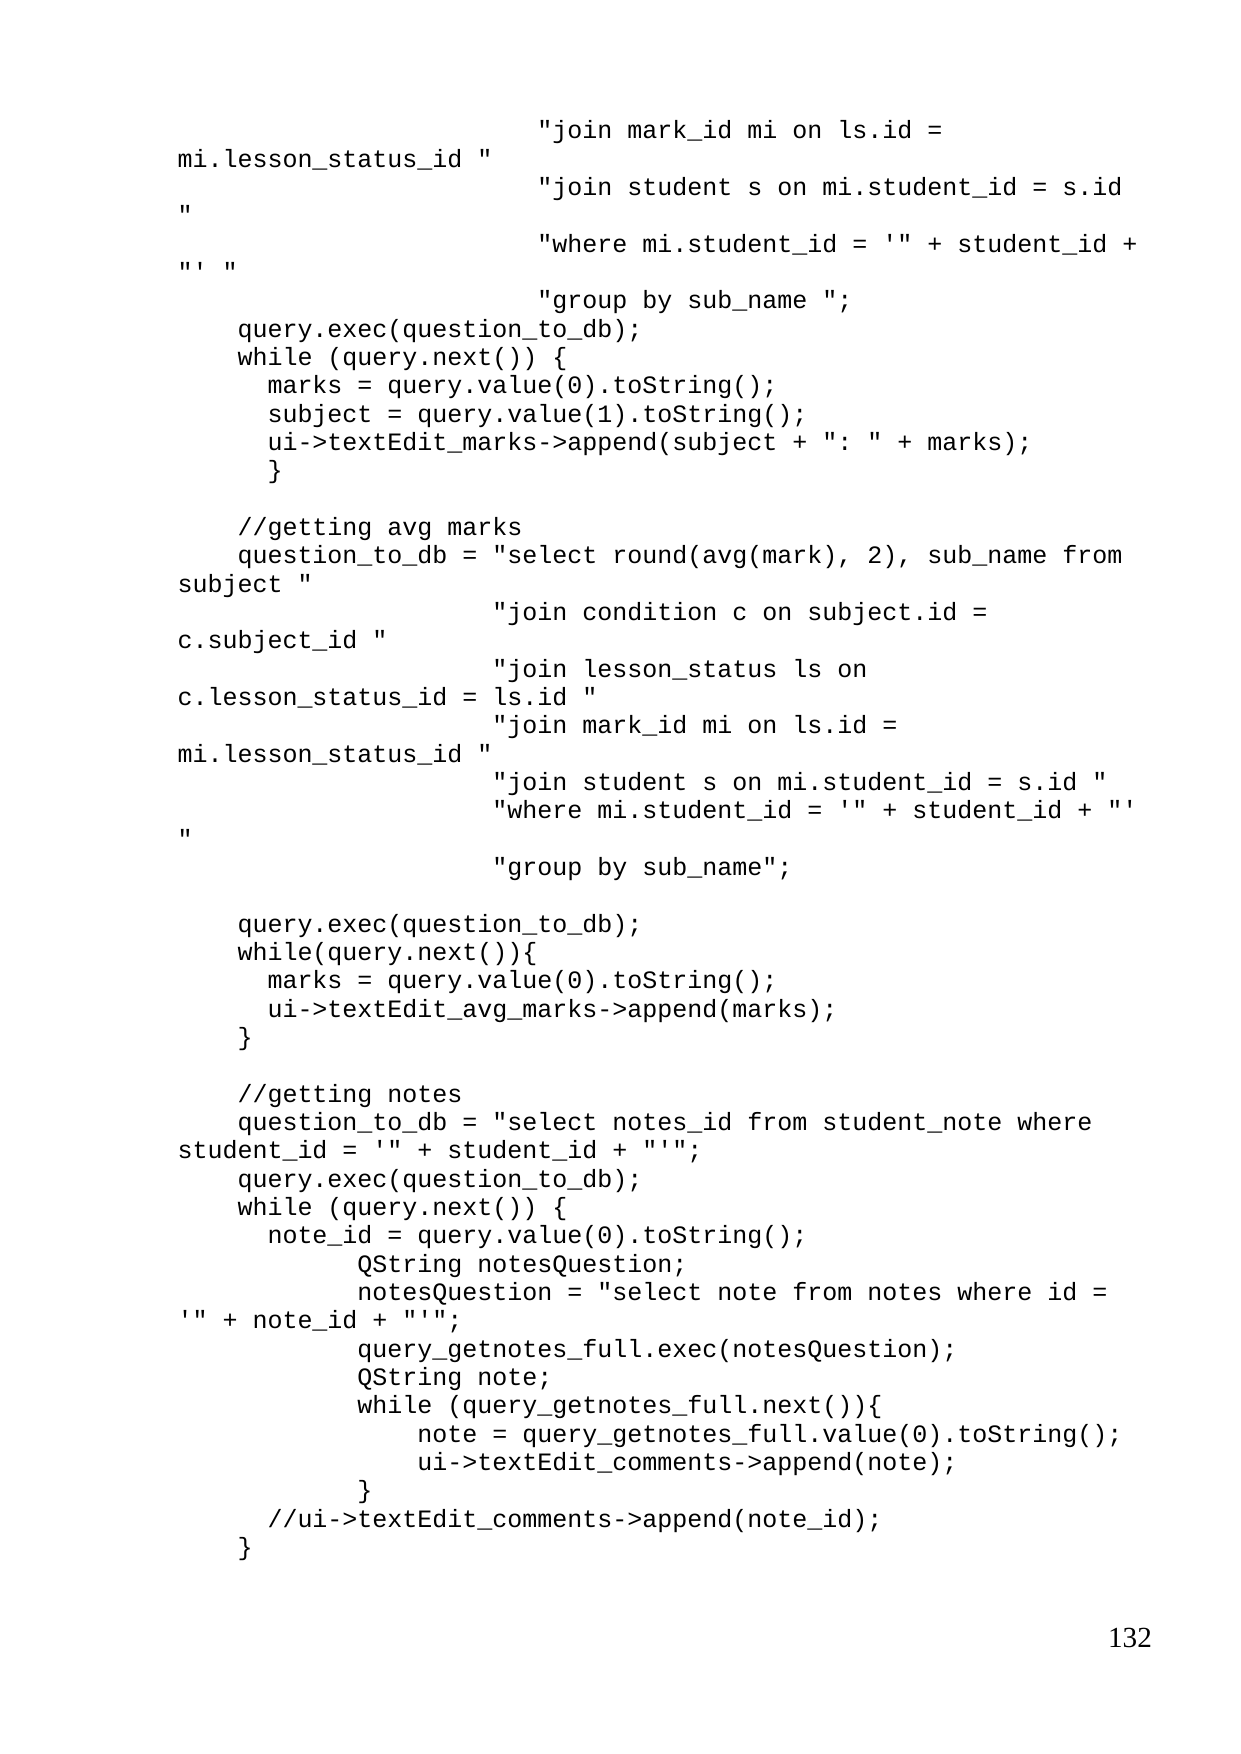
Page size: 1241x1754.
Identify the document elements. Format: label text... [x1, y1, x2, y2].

text ui->textEdit_avg_marks->append(marks); [177, 996, 1152, 1025]
text "join mark_id mi on ls.id = mi.lesson_status_id " [177, 713, 1152, 770]
text //getting notes [177, 1081, 1152, 1110]
text "join condition c on subject.id = c.subject_id " [177, 600, 1152, 656]
text } [177, 458, 1152, 486]
text "group by sub_name "; [177, 288, 1152, 316]
text query_getnotes_full.exec(notesQuestion); [177, 1336, 1152, 1365]
text "where mi.student_id = '" + student_id + "' " [177, 231, 1152, 288]
text subject = query.value(1).toString(); [177, 401, 1152, 430]
text ui->textEdit_comments->append(note); [177, 1450, 1152, 1478]
text marks = query.value(0).toString(); [177, 968, 1152, 996]
text "group by sub_name"; [177, 855, 1152, 883]
text } [177, 1535, 1152, 1563]
text ui->textEdit_marks->append(subject + ": " + marks); [177, 430, 1152, 458]
text QString notesQuestion; [177, 1251, 1152, 1280]
text while (query.next()) { [177, 345, 1152, 373]
text note = query_getnotes_full.value(0).toString(); [177, 1421, 1152, 1450]
text QString note; [177, 1365, 1152, 1393]
text } [177, 1478, 1152, 1506]
text //ui->textEdit_comments->append(note_id); [177, 1506, 1152, 1535]
text "join lesson_status ls on c.lesson_status_id = ls.id " [177, 656, 1152, 713]
text marks = query.value(0).toString(); [177, 373, 1152, 401]
text query.exec(question_to_db); [177, 316, 1152, 345]
text question_to_db = "select round(avg(mark), 2), sub_name from subject " [177, 543, 1152, 600]
text query.exec(question_to_db); [177, 1166, 1152, 1195]
text query.exec(question_to_db); [177, 911, 1152, 940]
text question_to_db = "select notes_id from student_note where student_id = '" + student_id + "'"; [177, 1110, 1152, 1166]
text while (query_getnotes_full.next()){ [177, 1393, 1152, 1421]
text "join student s on mi.student_id = s.id " [177, 175, 1152, 231]
text "join mark_id mi on ls.id = mi.lesson_status_id " [177, 118, 1152, 175]
text "join student s on mi.student_id = s.id " [177, 770, 1152, 798]
text } [177, 1025, 1152, 1053]
text while(query.next()){ [177, 940, 1152, 968]
text "where mi.student_id = '" + student_id + "' " [177, 798, 1152, 855]
text notesQuestion = "select note from notes where id = '" + note_id + "'"; [177, 1280, 1152, 1336]
text while (query.next()) { [177, 1195, 1152, 1223]
text //getting avg marks [177, 515, 1152, 543]
text note_id = query.value(0).toString(); [177, 1223, 1152, 1251]
